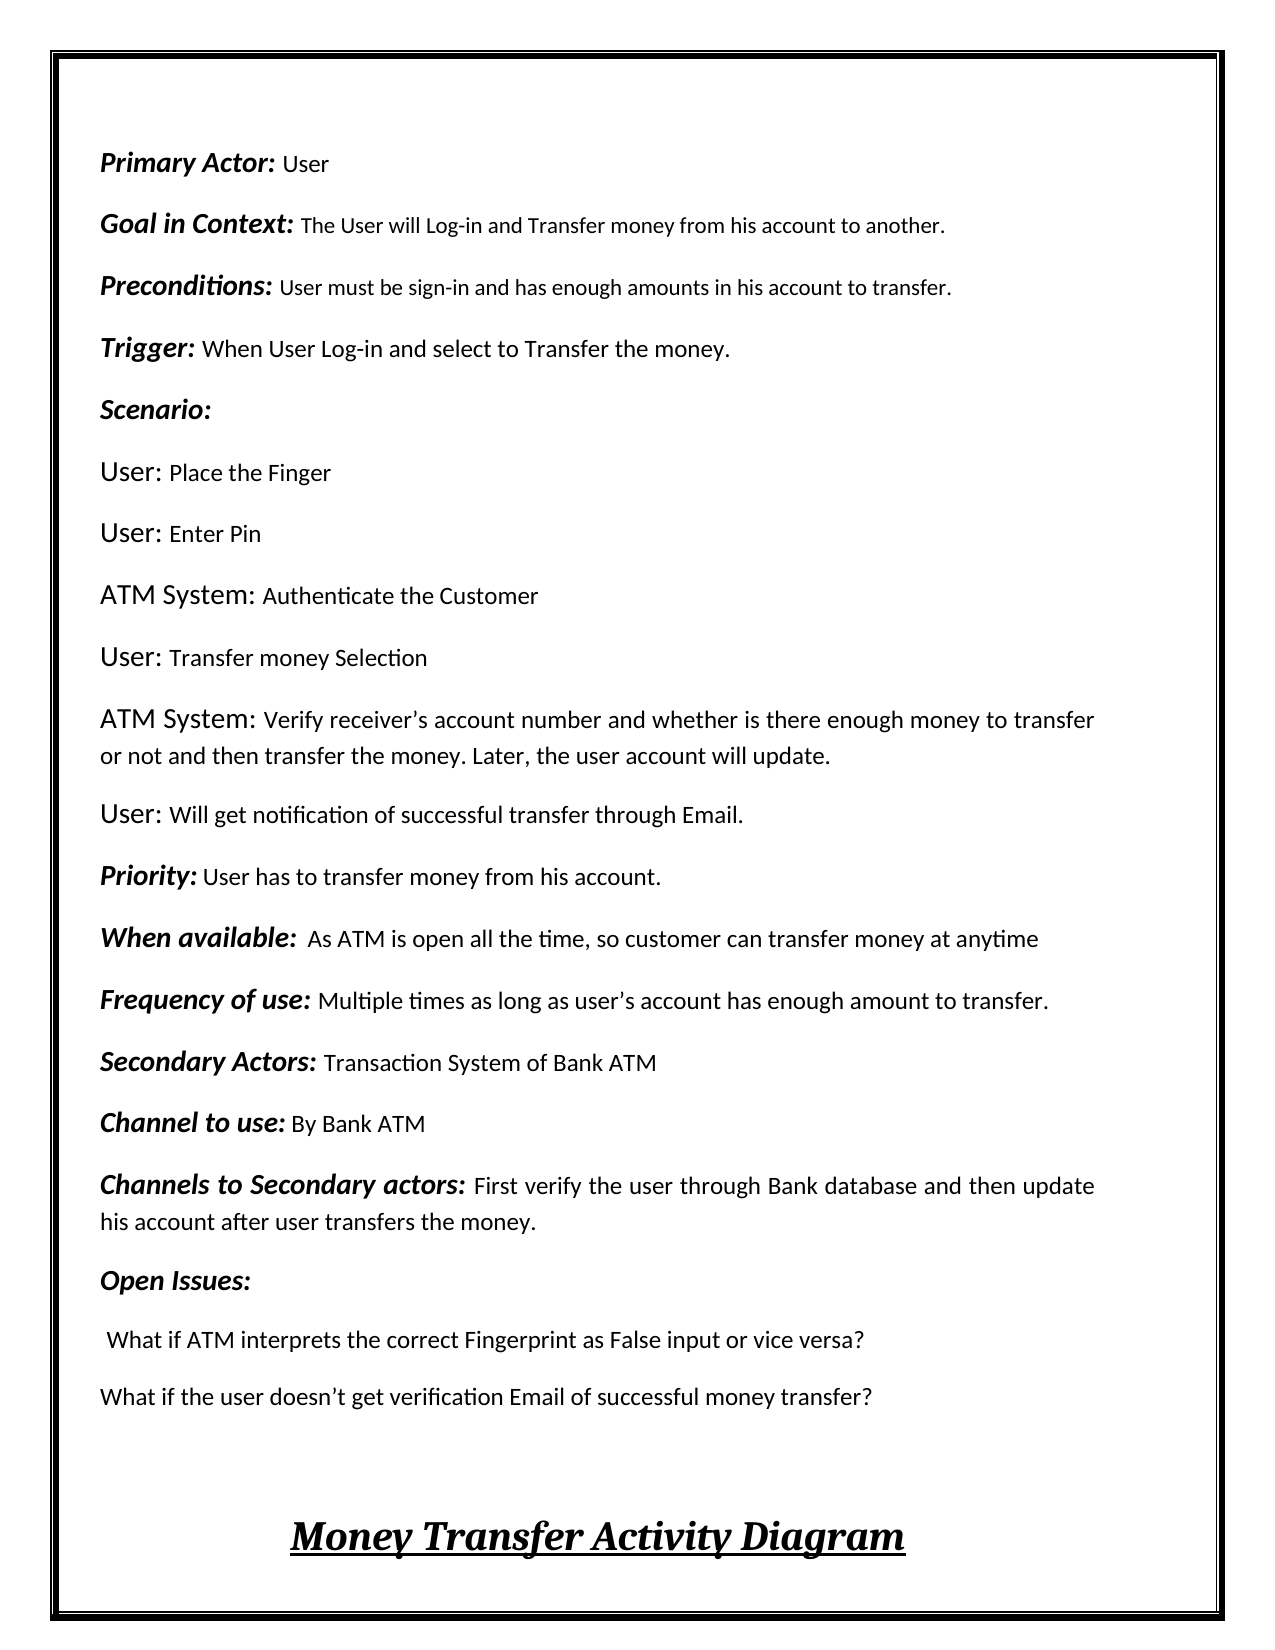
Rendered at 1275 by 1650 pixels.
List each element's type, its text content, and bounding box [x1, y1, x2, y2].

text Frequency of use: Multiple times as long as user’s account has enough amount to transfer. [100, 981, 1096, 1017]
text Trigger: When User Log-in and select to Transfer the money. [100, 329, 1096, 365]
text Scenario: [100, 391, 1096, 426]
text Money Transfer Activity Diagram [100, 1512, 1096, 1560]
text What if ATM interprets the correct Fingerprint as False input or vice versa? [100, 1324, 1096, 1354]
text ATM System: Authenticate the Customer [100, 576, 1096, 612]
text Open Issues: [100, 1262, 1096, 1298]
text Channel to use: By Bank ATM [100, 1104, 1096, 1140]
text What if the user doesn’t get verification Email of successful money transfer? [100, 1381, 1096, 1411]
text Goal in Context: The User will Log-in and Transfer money from his account to another. [100, 206, 1096, 241]
text Priority: User has to transfer money from his account. [100, 857, 1096, 893]
text User: Place the Finger [100, 453, 1096, 488]
text User: Transfer money Selection [100, 638, 1096, 673]
text Secondary Actors: Transaction System of Bank ATM [100, 1043, 1096, 1078]
text Channels to Secondary actors: First verify the user through Bank database and then update his account after user transfers the money. [100, 1166, 1096, 1237]
text Primary Actor: User [100, 144, 1096, 179]
text When available: As ATM is open all the time, so customer can transfer money at anytime [100, 919, 1096, 955]
text User: Enter Pin [100, 514, 1096, 550]
text Preconditions: User must be sign-in and has enough amounts in his account to transfer. [100, 267, 1096, 303]
text ATM System: Verify receiver’s account number and whether is there enough money to transfer or not and then transfer the money. Later, the user account will update. [100, 700, 1096, 770]
text User: Will get notification of successful transfer through Email. [100, 796, 1096, 831]
